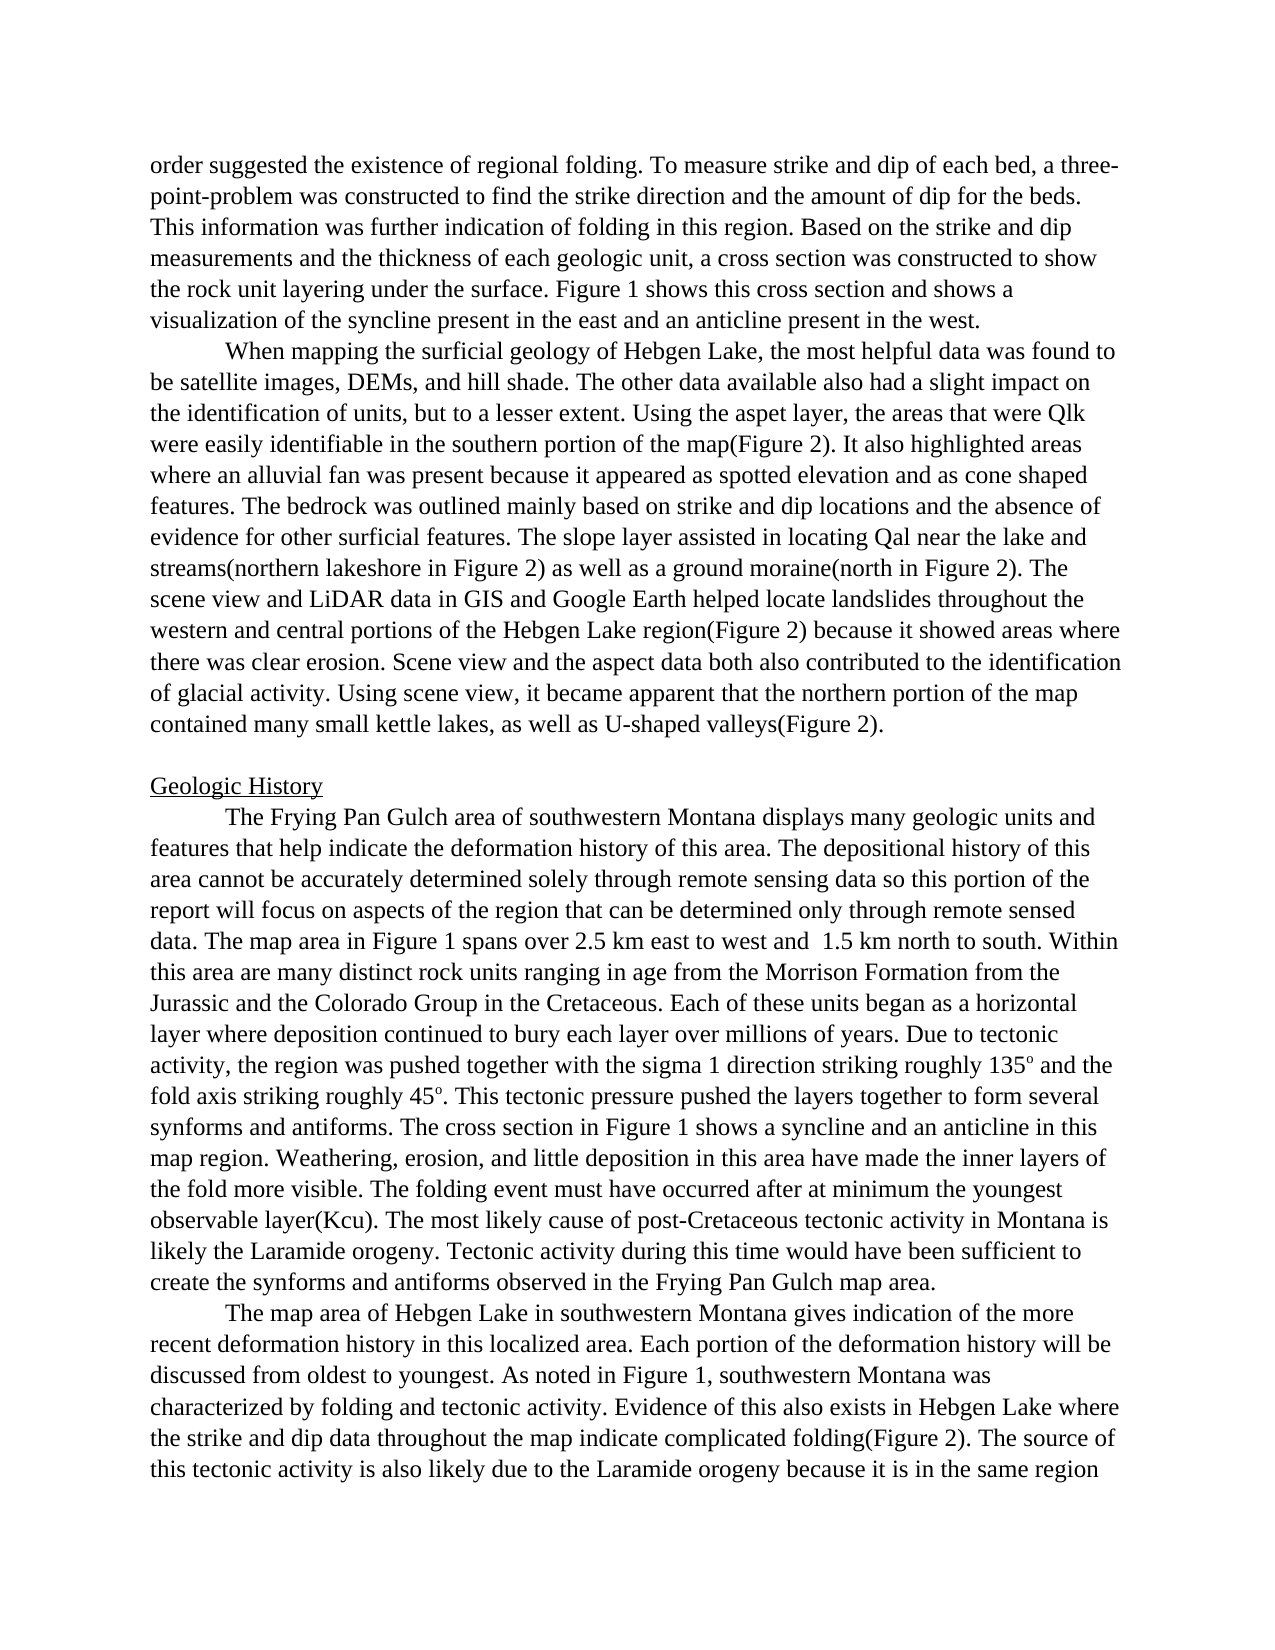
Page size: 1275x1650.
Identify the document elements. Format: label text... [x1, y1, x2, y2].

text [150, 150, 1125, 334]
text Geologic History [150, 771, 1125, 799]
text The Frying Pan Gulch area of southwestern Montana displays many geologic units and features that help indicate the deformation history of this area. The depositional history of this area cannot be accurately determined solely through remote sensing data so this portion of the report will focus on aspects of the region that can be determined only through remote sensed data. The map area in Figure 1 spans over 2.5 km east to west and 1.5 km north to south. Within this area are many distinct rock units ranging in age from the Morrison Formation from the Jurassic and the Colorado Group in the Cretaceous. Each of these units began as a horizontal layer where deposition continued to bury each layer over millions of years. Due to tectonic activity, the region was pushed together with the sigma 1 direction striking roughly 135o and the fold axis striking roughly 45o. This tectonic pressure pushed the layers together to form several synforms and antiforms. The cross section in Figure 1 shows a syncline and an anticline in this map region. Weathering, erosion, and little deposition in this area have made the inner layers of the fold more visible. The folding event must have occurred after at minimum the youngest observable layer(Kcu). The most likely cause of post-Cretaceous tectonic activity in Montana is likely the Laramide orogeny. Tectonic activity during this time would have been sufficient to create the synforms and antiforms observed in the Frying Pan Gulch map area. [150, 802, 1125, 1296]
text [150, 1298, 1125, 1482]
text When mapping the surficial geology of Hebgen Lake, the most helpful data was found to be satellite images, DEMs, and hill shade. The other data available also had a slight impact on the identification of units, but to a lesser extent. Using the aspet layer, the areas that were Qlk were easily identifiable in the southern portion of the map(Figure 2). It also highlighted areas where an alluvial fan was present because it appeared as spotted elevation and as cone shaped features. The bedrock was outlined mainly based on strike and dip locations and the absence of evidence for other surficial features. The slope layer assisted in locating Qal near the lake and streams(northern lakeshore in Figure 2) as well as a ground moraine(north in Figure 2). The scene view and LiDAR data in GIS and Google Earth helped locate landslides throughout the western and central portions of the Hebgen Lake region(Figure 2) because it showed areas where there was clear erosion. Scene view and the aspect data both also contributed to the identification of glacial activity. Using scene view, it became apparent that the northern portion of the map contained many small kettle lakes, as well as U-shaped valleys(Figure 2). [150, 336, 1125, 737]
